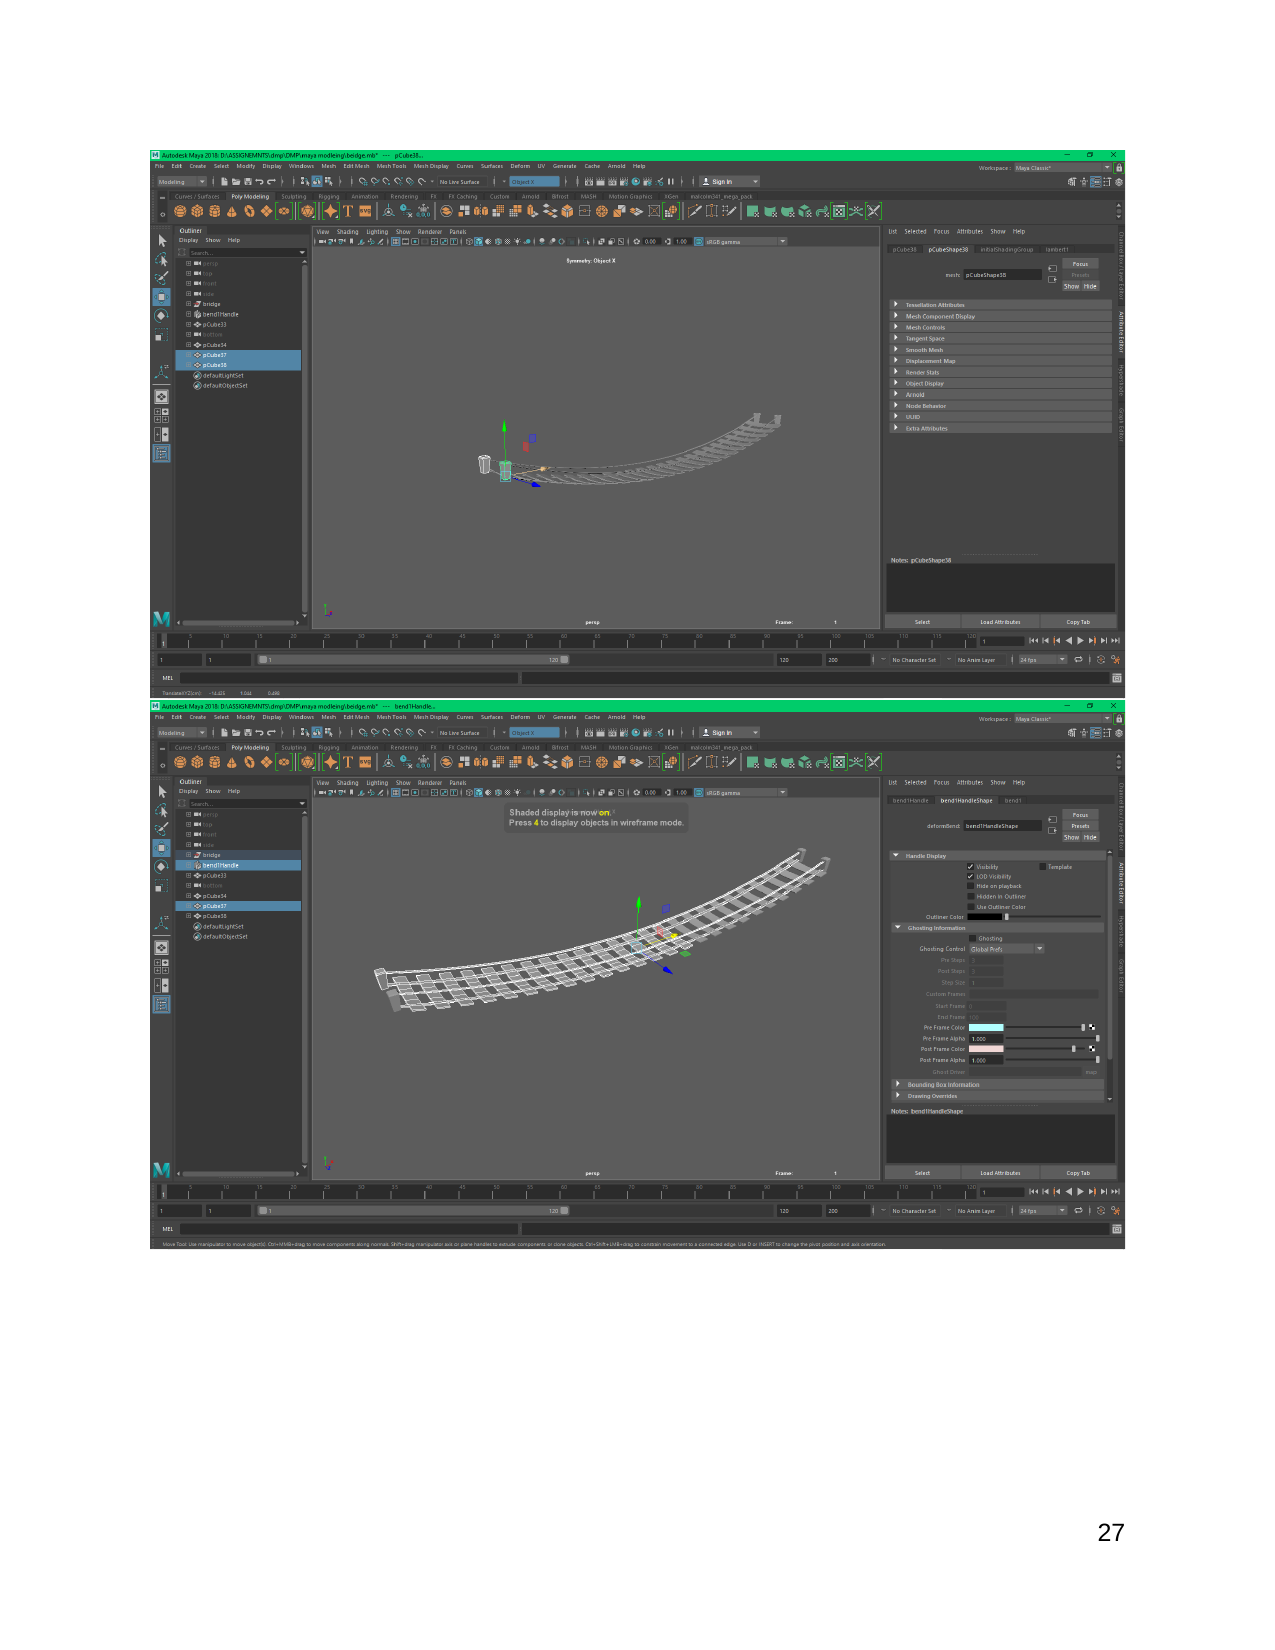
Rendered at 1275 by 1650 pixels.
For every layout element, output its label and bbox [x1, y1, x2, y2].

picture [150, 150, 1125, 699]
picture [150, 700, 1125, 1250]
